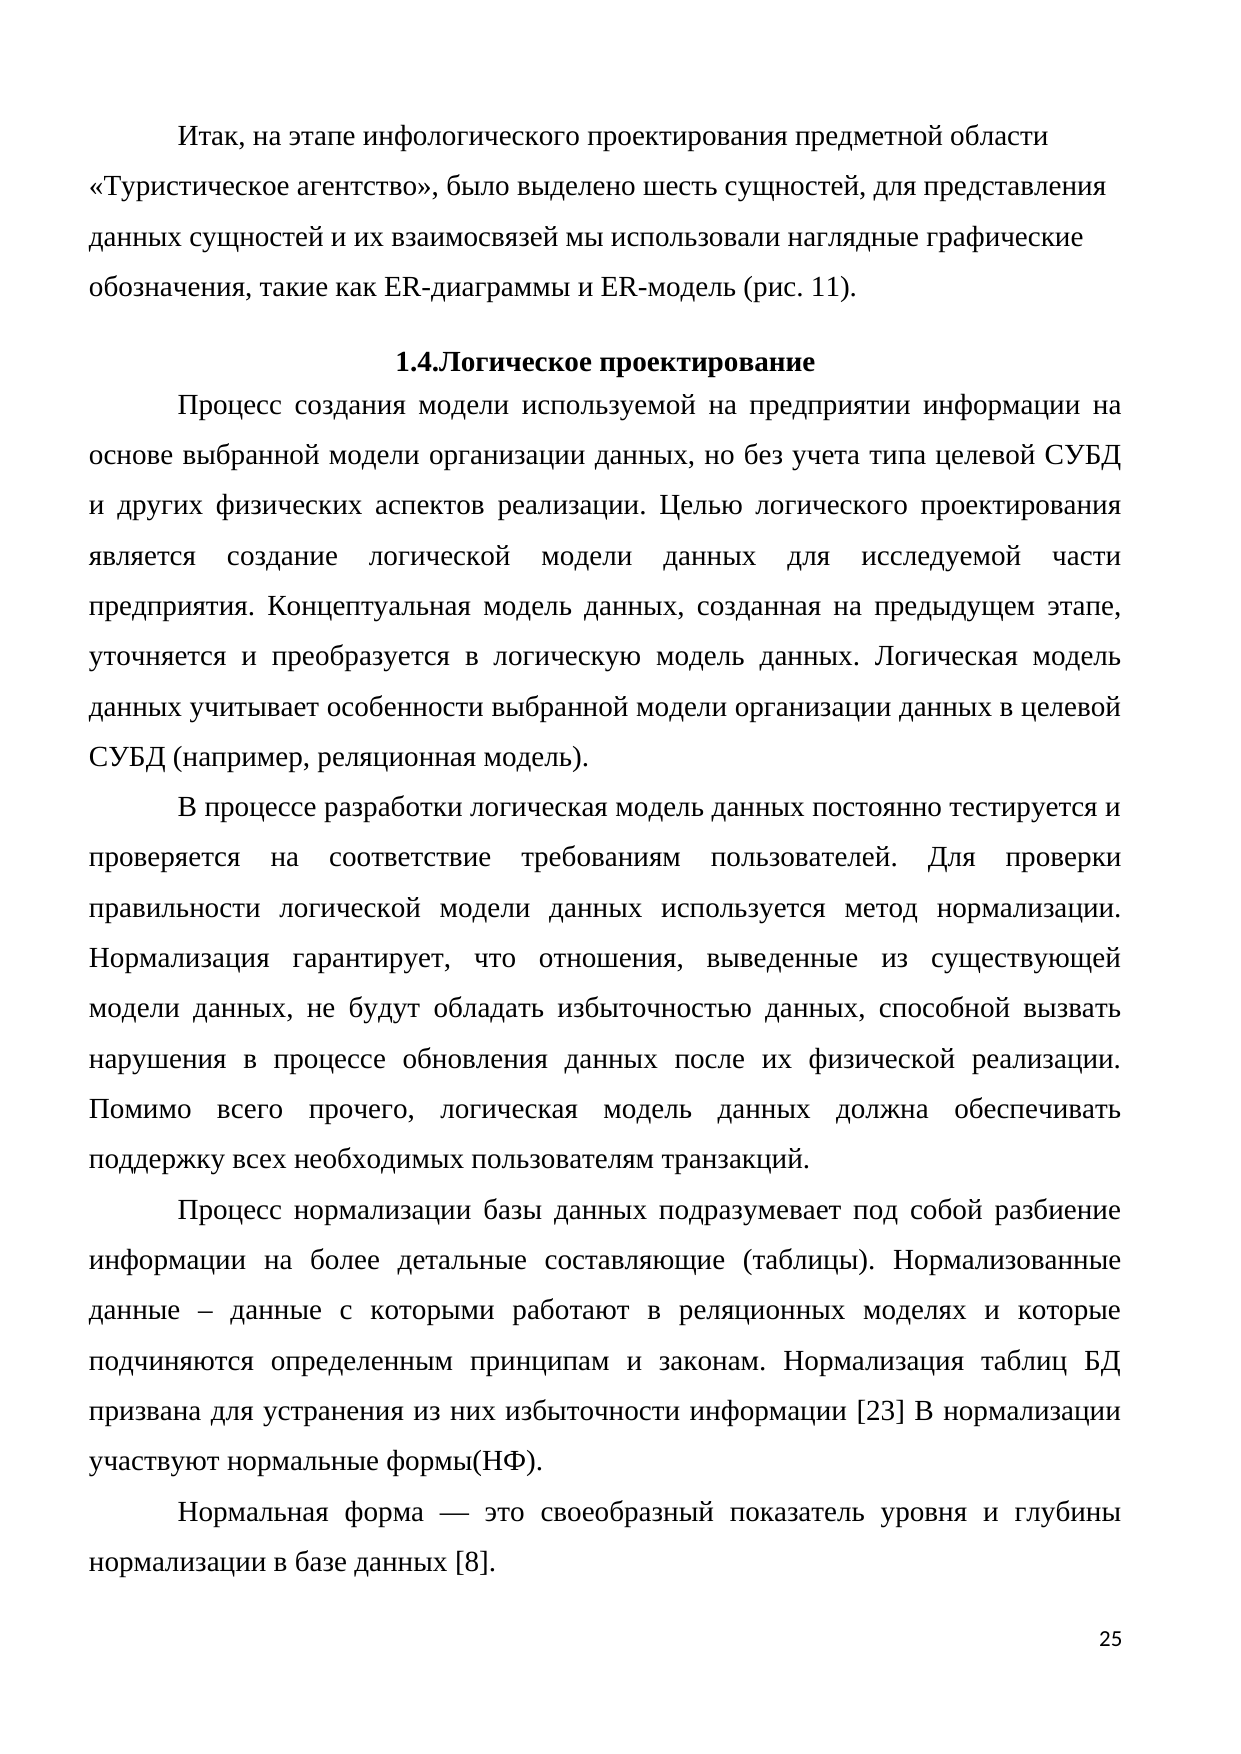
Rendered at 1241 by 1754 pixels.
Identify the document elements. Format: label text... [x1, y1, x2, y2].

text Нормальная форма — это своеобразный показатель уровня и глубины нормализации в базе данных [8]. [89, 1494, 1122, 1577]
text Процесс нормализации базы данных подразумевает под собой разбиение информации на более детальные составляющие (таблицы). Нормализованные данные – данные с которыми работают в реляционных моделях и которые подчиняются определенным принципам и законам. Нормализация таблиц БД призвана для устранения из них избыточности информации [23] В нормализации участвуют нормальные формы(НФ). [89, 1192, 1122, 1477]
text Итак, на этапе инфологического проектирования предметной области «Туристическое агентство», было выделено шесть сущностей, для представления данных сущностей и их взаимосвязей мы использовали наглядные графические обозначения, такие как ER-диаграммы и ER-модель (рис. 11). [89, 118, 1122, 303]
text Процесс создания модели используемой на предприятии информации на основе выбранной модели организации данных, но без учета типа целевой СУБД и других физических аспектов реализации. Целью логического проектирования является создание логической модели данных для исследуемой части предприятия. Концептуальная модель данных, созданная на предыдущем этапе, уточняется и преобразуется в логическую модель данных. Логическая модель данных учитывает особенности выбранной модели организации данных в целевой СУБД (например, реляционная модель). [89, 387, 1122, 772]
subtitle 1.4.Логическое проектирование [89, 344, 1122, 378]
text В процессе разработки логическая модель данных постоянно тестируется и проверяется на соответствие требованиям пользователей. Для проверки правильности логической модели данных используется метод нормализации. Нормализация гарантирует, что отношения, выведенные из существующей модели данных, не будут обладать избыточностью данных, способной вызвать нарушения в процессе обновления данных после их физической реализации. Помимо всего прочего, логическая модель данных должна обеспечивать поддержку всех необходимых пользователям транзакций. [89, 789, 1122, 1175]
